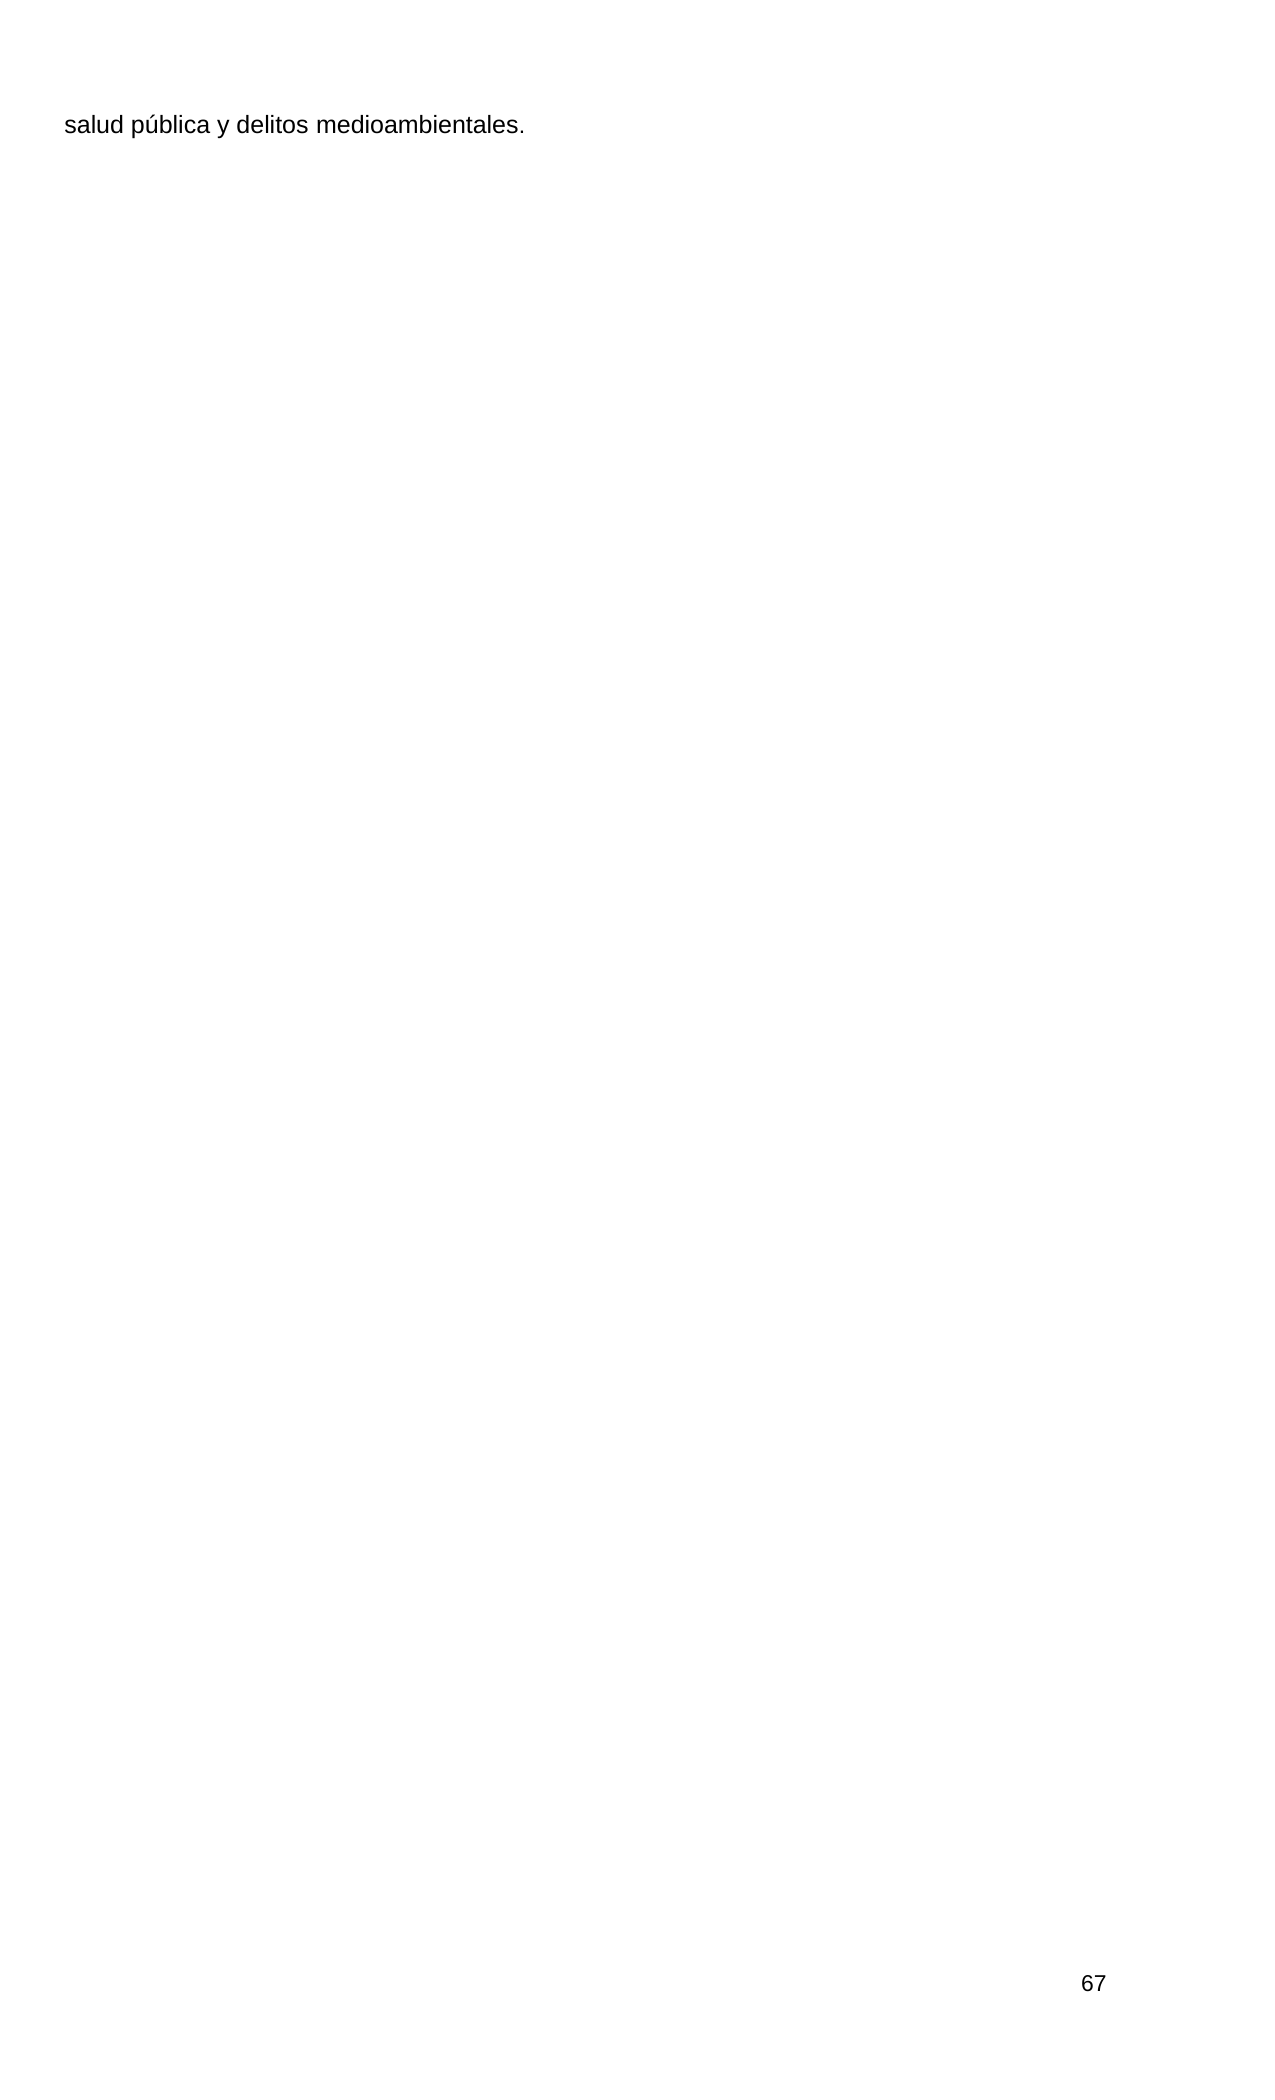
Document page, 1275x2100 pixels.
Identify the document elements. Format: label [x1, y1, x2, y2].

list [64, 110, 584, 139]
